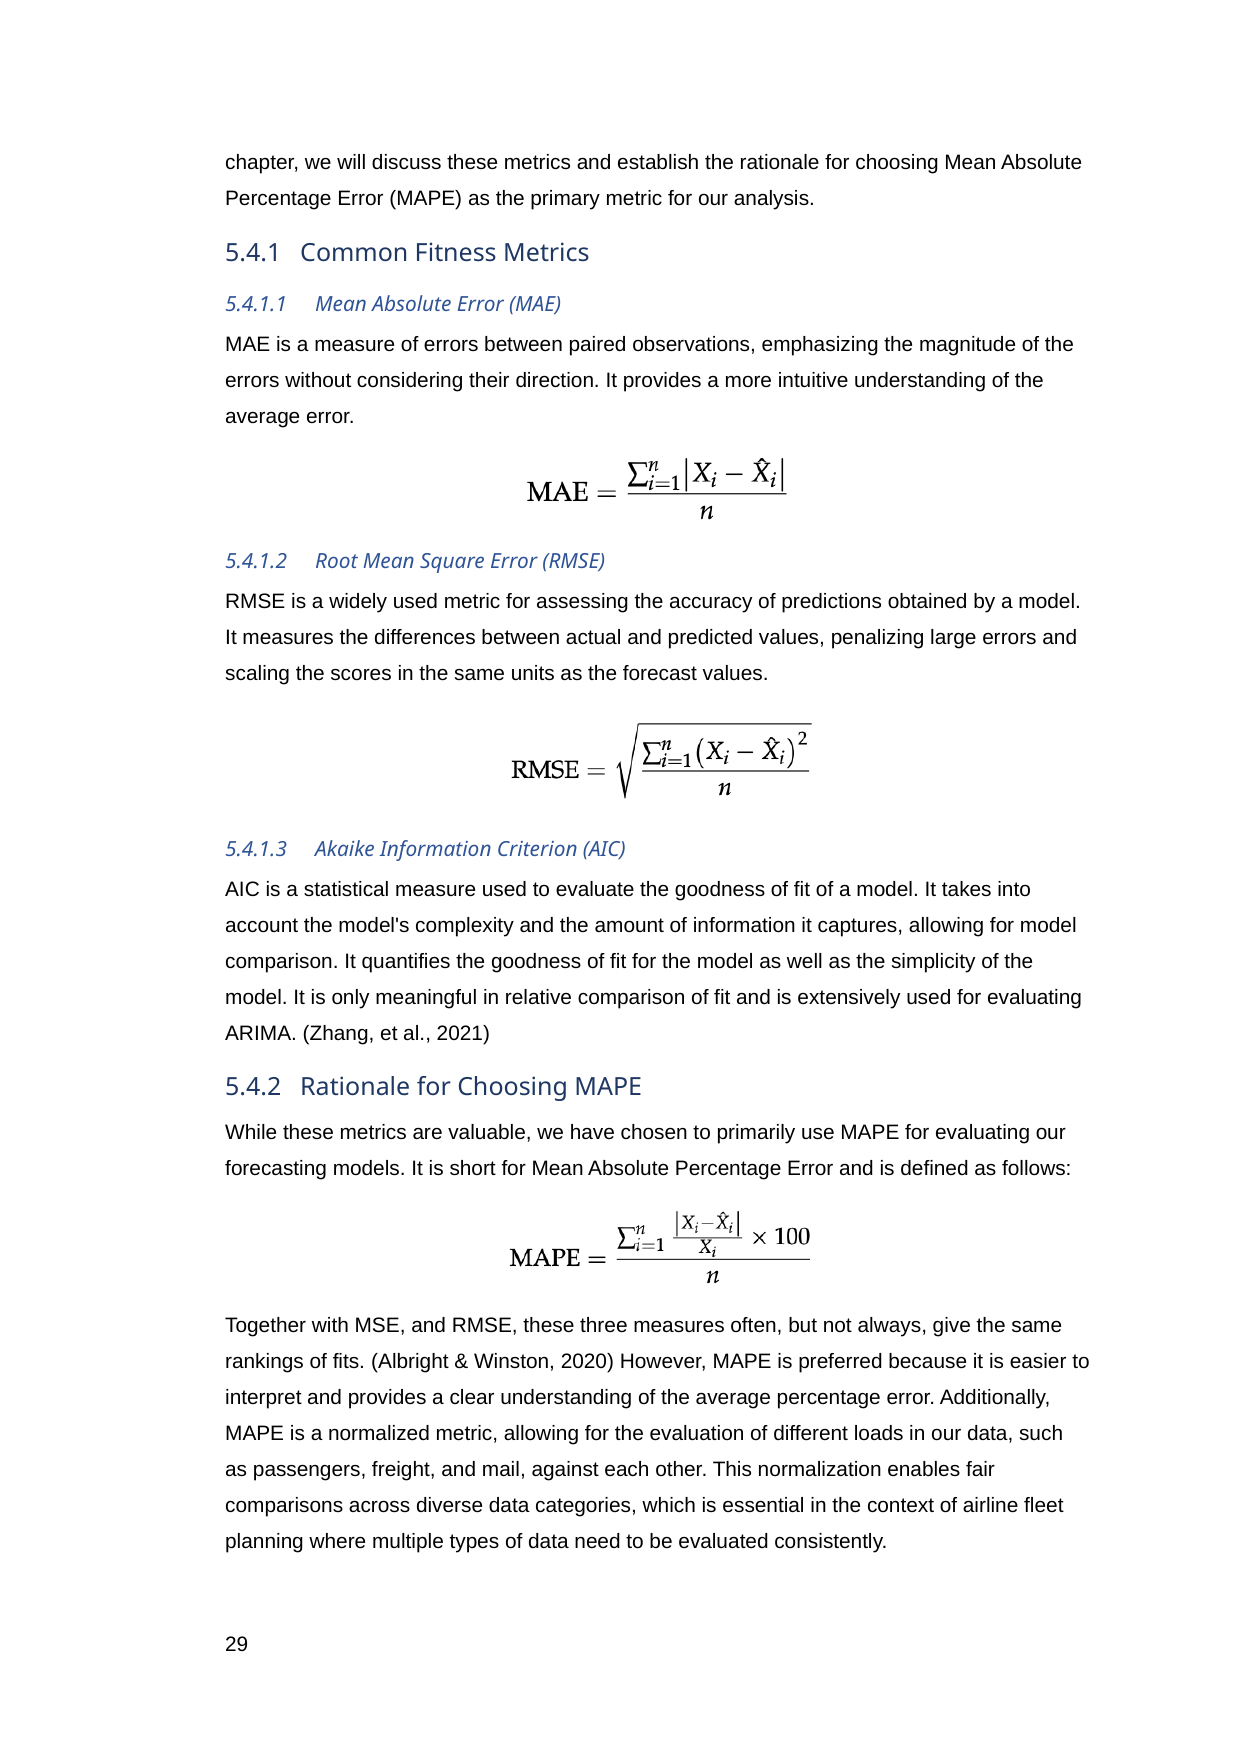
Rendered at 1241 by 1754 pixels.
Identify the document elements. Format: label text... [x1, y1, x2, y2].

subtitle Root Mean Square Error (RMSE) [225, 547, 1090, 575]
text While these metrics are valuable, we have chosen to primarily use MAPE for evaluating our forecasting models. It is short for Mean Absolute Percentage Error and is defined as follows: [225, 1120, 1090, 1180]
text AIC is a statistical measure used to evaluate the goodness of fit of a model. It takes into account the model's complexity and the amount of information it captures, allowing for model comparison. It quantifies the goodness of fit for the model as well as the simplicity of the model. It is only meaningful in relative comparison of fit and is extensively used for evaluating ARIMA. [225, 877, 1090, 1044]
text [225, 150, 1090, 210]
subtitle Rationale for Choosing MAPE [225, 1069, 1090, 1103]
picture [505, 1204, 811, 1289]
picture [494, 709, 821, 810]
text Together with MSE, and RMSE, these three measures often, but not always, give the same rankings of fits. However, MAPE is preferred because it is easier to interpret and provides a clear understanding of the average percentage error. Additionally, MAPE is a normalized metric, allowing for the evaluation of different loads in our data, such as passengers, freight, and mail, against each other. This normalization enables fair comparisons across diverse data categories, which is essential in the context of airline fleet planning where multiple types of data need to be evaluated consistently. [225, 1313, 1090, 1553]
text MAE is a measure of errors between paired observations, emphasizing the magnitude of the errors without considering their direction. It provides a more intuitive understanding of the average error. [225, 332, 1090, 428]
subtitle Akaike Information Criterion (AIC) [225, 834, 1090, 863]
subtitle Common Fitness Metrics [225, 234, 1090, 268]
picture [521, 452, 795, 522]
subtitle Mean Absolute Error (MAE) [225, 289, 1090, 318]
text RMSE is a widely used metric for assessing the accuracy of predictions obtained by a model. It measures the differences between actual and predicted values, penalizing large errors and scaling the scores in the same units as the forecast values. [225, 589, 1090, 685]
